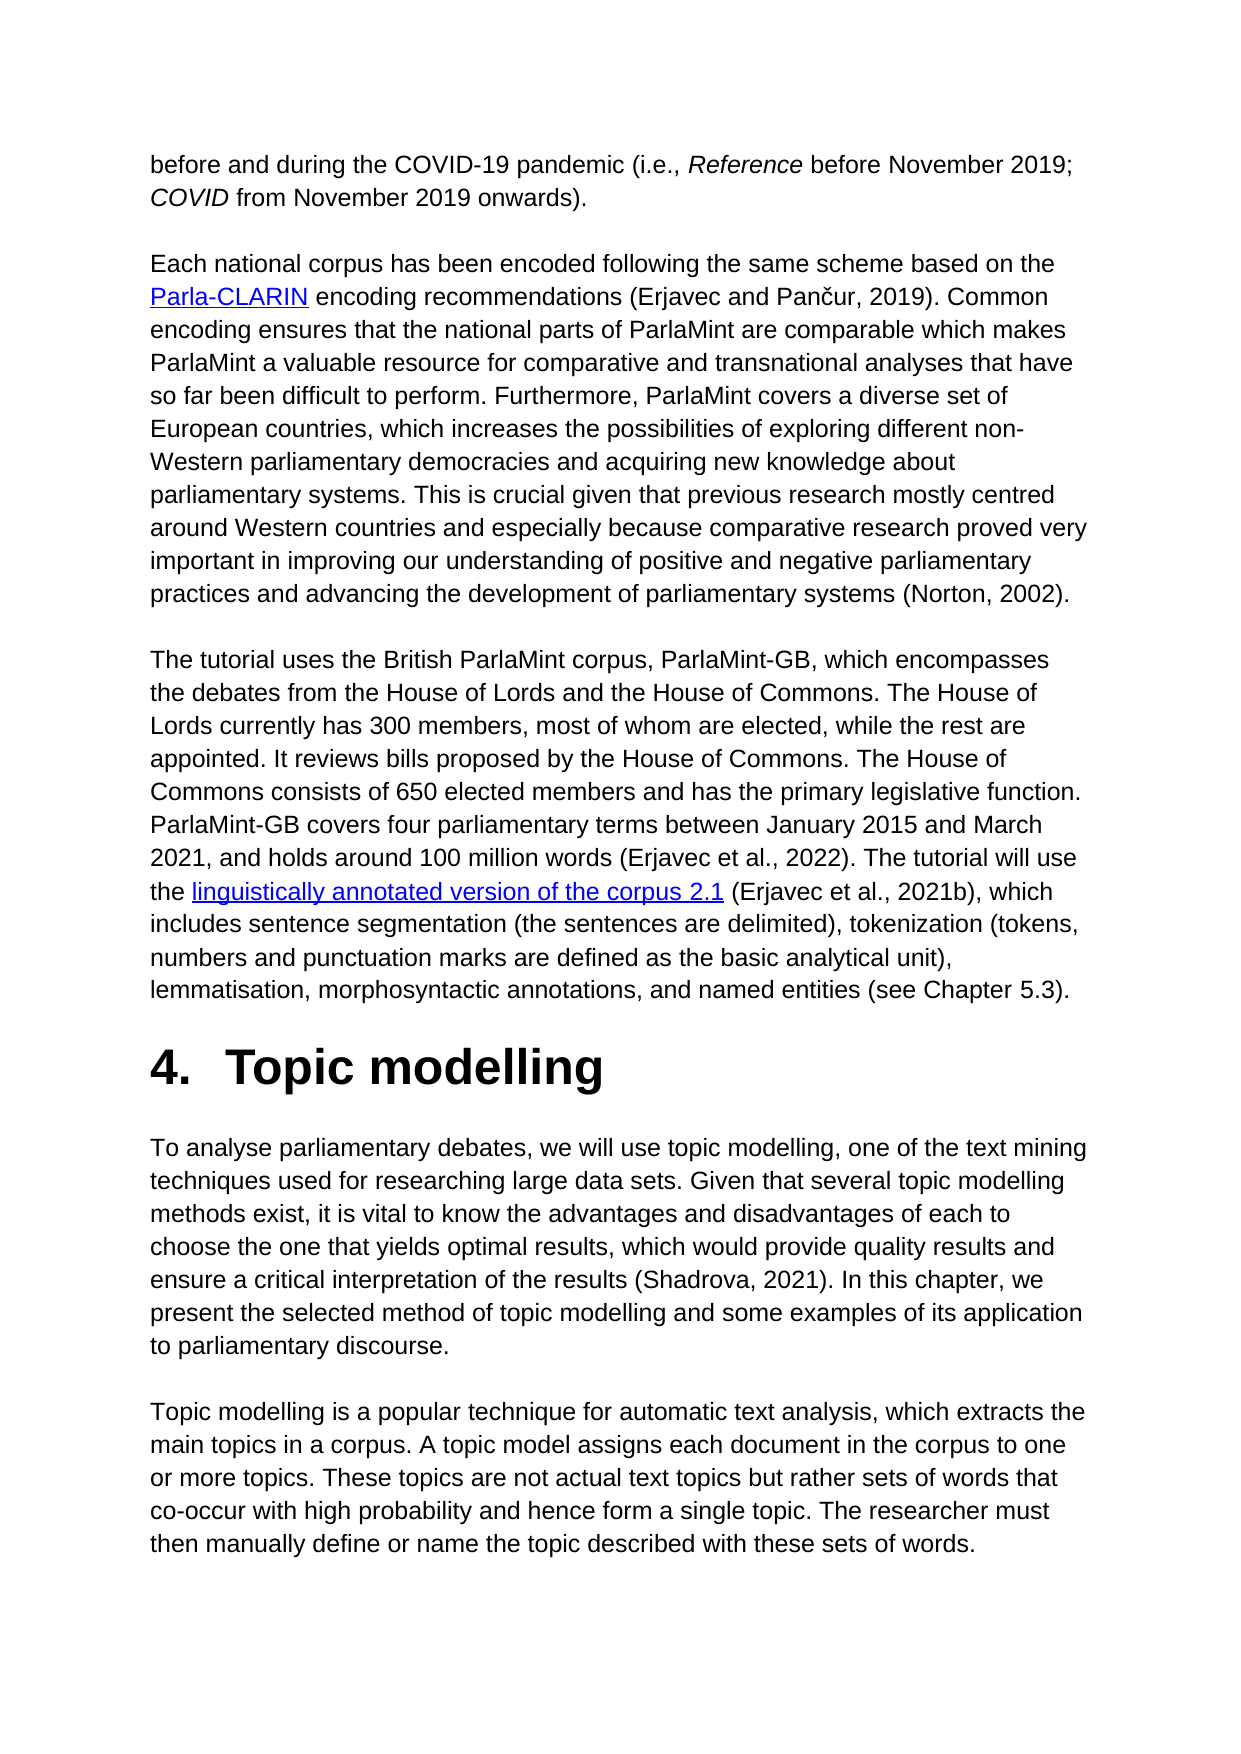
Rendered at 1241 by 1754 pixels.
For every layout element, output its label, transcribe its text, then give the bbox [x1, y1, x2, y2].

text Topic modelling is a popular technique for automatic text analysis, which extracts the main topics in a corpus. A topic model assigns each document in the corpus to one or more topics. These topics are not actual text topics but rather sets of words that co-occur with high probability and hence form a single topic. The researcher must then manually define or name the topic described with these sets of words. [150, 1397, 1090, 1558]
text To analyse parliamentary debates, we will use topic modelling, one of the text mining techniques used for researching large data sets. Given that several topic modelling methods exist, it is vital to know the advantages and disadvantages of each to choose the one that yields optimal results, which would provide quality results and ensure a critical interpretation of the results (Shadrova, 2021). In this chapter, we present the selected method of topic modelling and some examples of its application to parliamentary discourse. [150, 1133, 1090, 1360]
subtitle Topic modelling [150, 1038, 1090, 1095]
text The tutorial uses the British ParlaMint corpus, ParlaMint-GB, which encompasses the debates from the House of Lords and the House of Commons. The House of Lords currently has 300 members, most of whom are elected, while the rest are appointed. It reviews bills proposed by the House of Commons. The House of Commons consists of 650 elected members and has the primary legislative function. ParlaMint-GB covers four parliamentary terms between January 2015 and March 2021, and holds around 100 million words (Erjavec et al., 2022). The tutorial will use the linguistically annotated version of the corpus 2.1 (Erjavec et al., 2021b), which includes sentence segmentation (the sentences are delimited), tokenization (tokens, numbers and punctuation marks are defined as the basic analytical unit), lemmatisation, morphosyntactic annotations, and named entities (see Chapter 5.3). [150, 645, 1090, 1004]
text Each national corpus has been encoded following the same scheme based on the Parla-CLARIN encoding recommendations (Erjavec and Pančur, 2019). Common encoding ensures that the national parts of ParlaMint are comparable which makes ParlaMint a valuable resource for comparative and transnational analyses that have so far been difficult to perform. Furthermore, ParlaMint covers a diverse set of European countries, which increases the possibilities of exploring different non-Western parliamentary democracies and acquiring new knowledge about parliamentary systems. This is crucial given that previous research mostly centred around Western countries and especially because comparative research proved very important in improving our understanding of positive and negative parliamentary practices and advancing the development of parliamentary systems (Norton, 2002). [150, 249, 1090, 608]
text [150, 150, 1090, 212]
